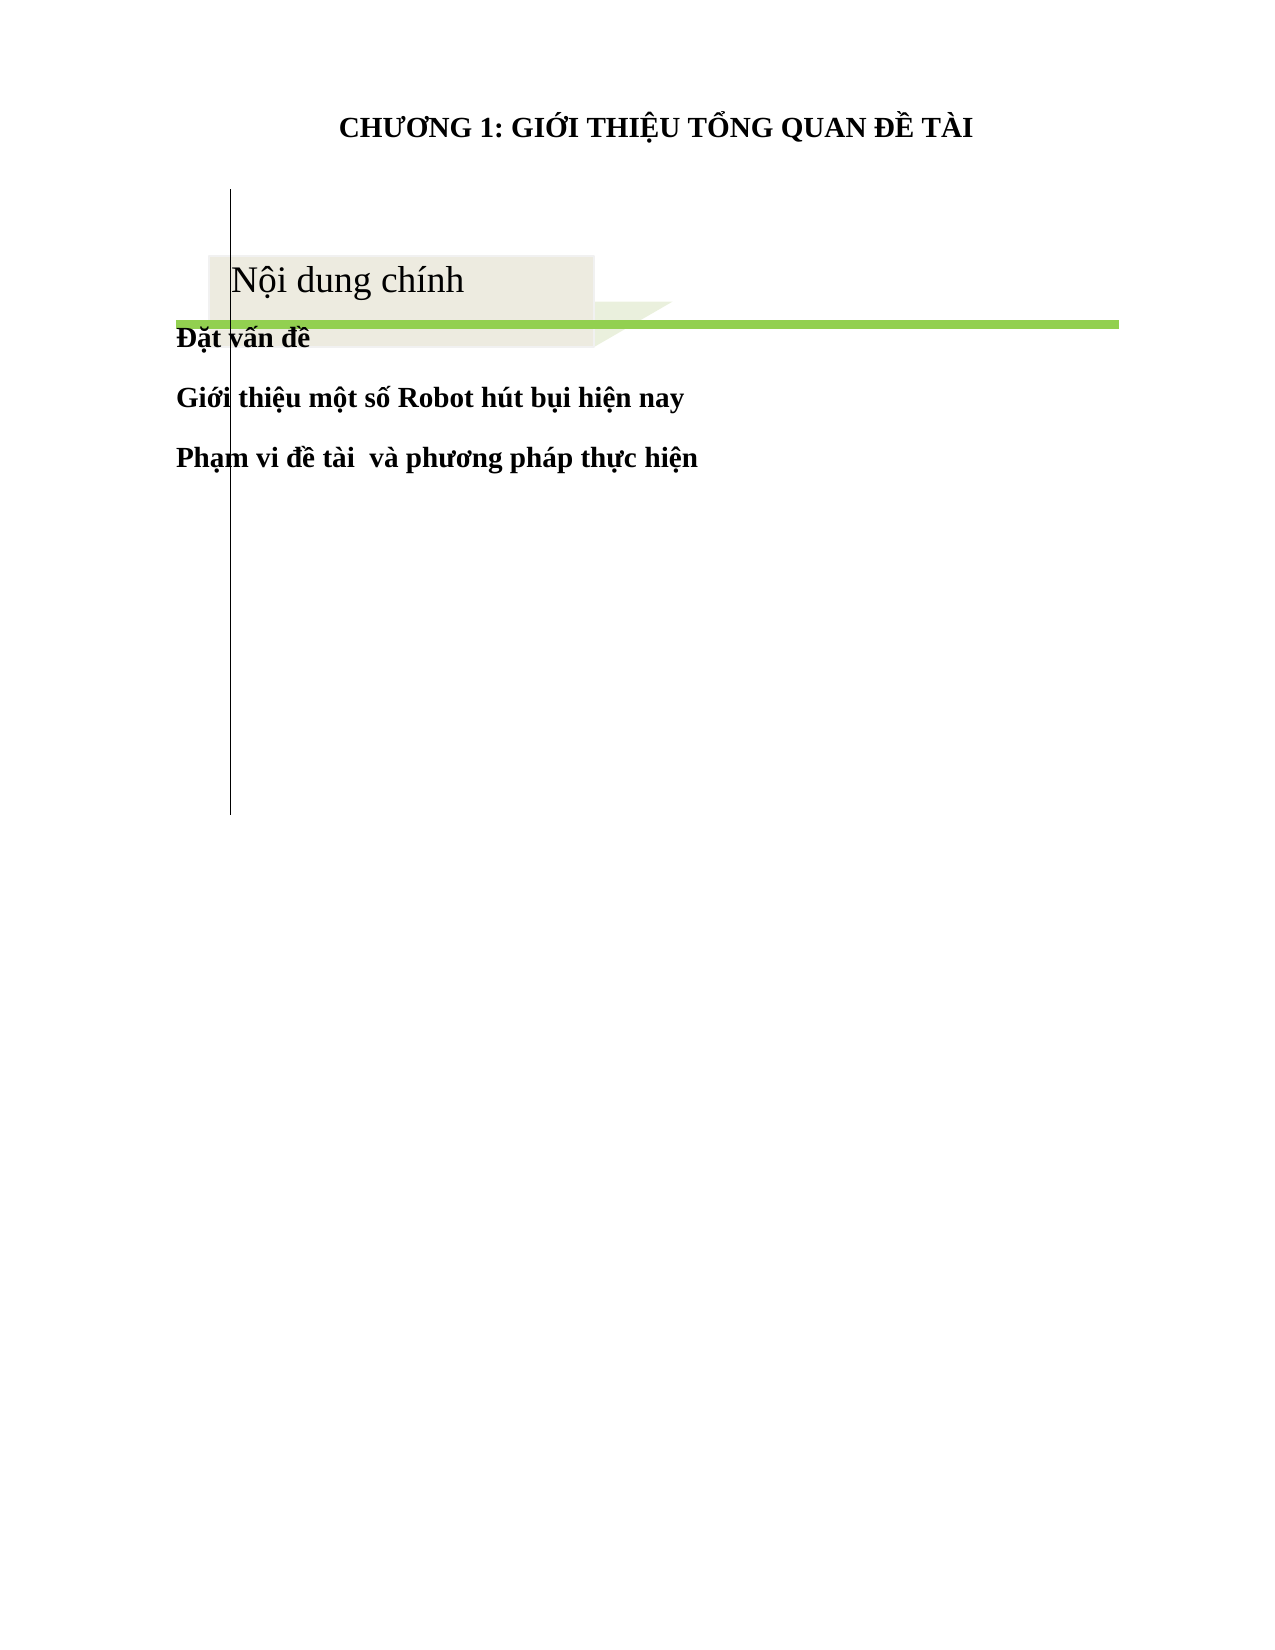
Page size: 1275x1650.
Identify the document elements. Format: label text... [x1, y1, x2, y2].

subtitle CHƯƠNG 1: GIỚI THIỆU TỔNG QUAN ĐỀ TÀI [206, 110, 1106, 143]
